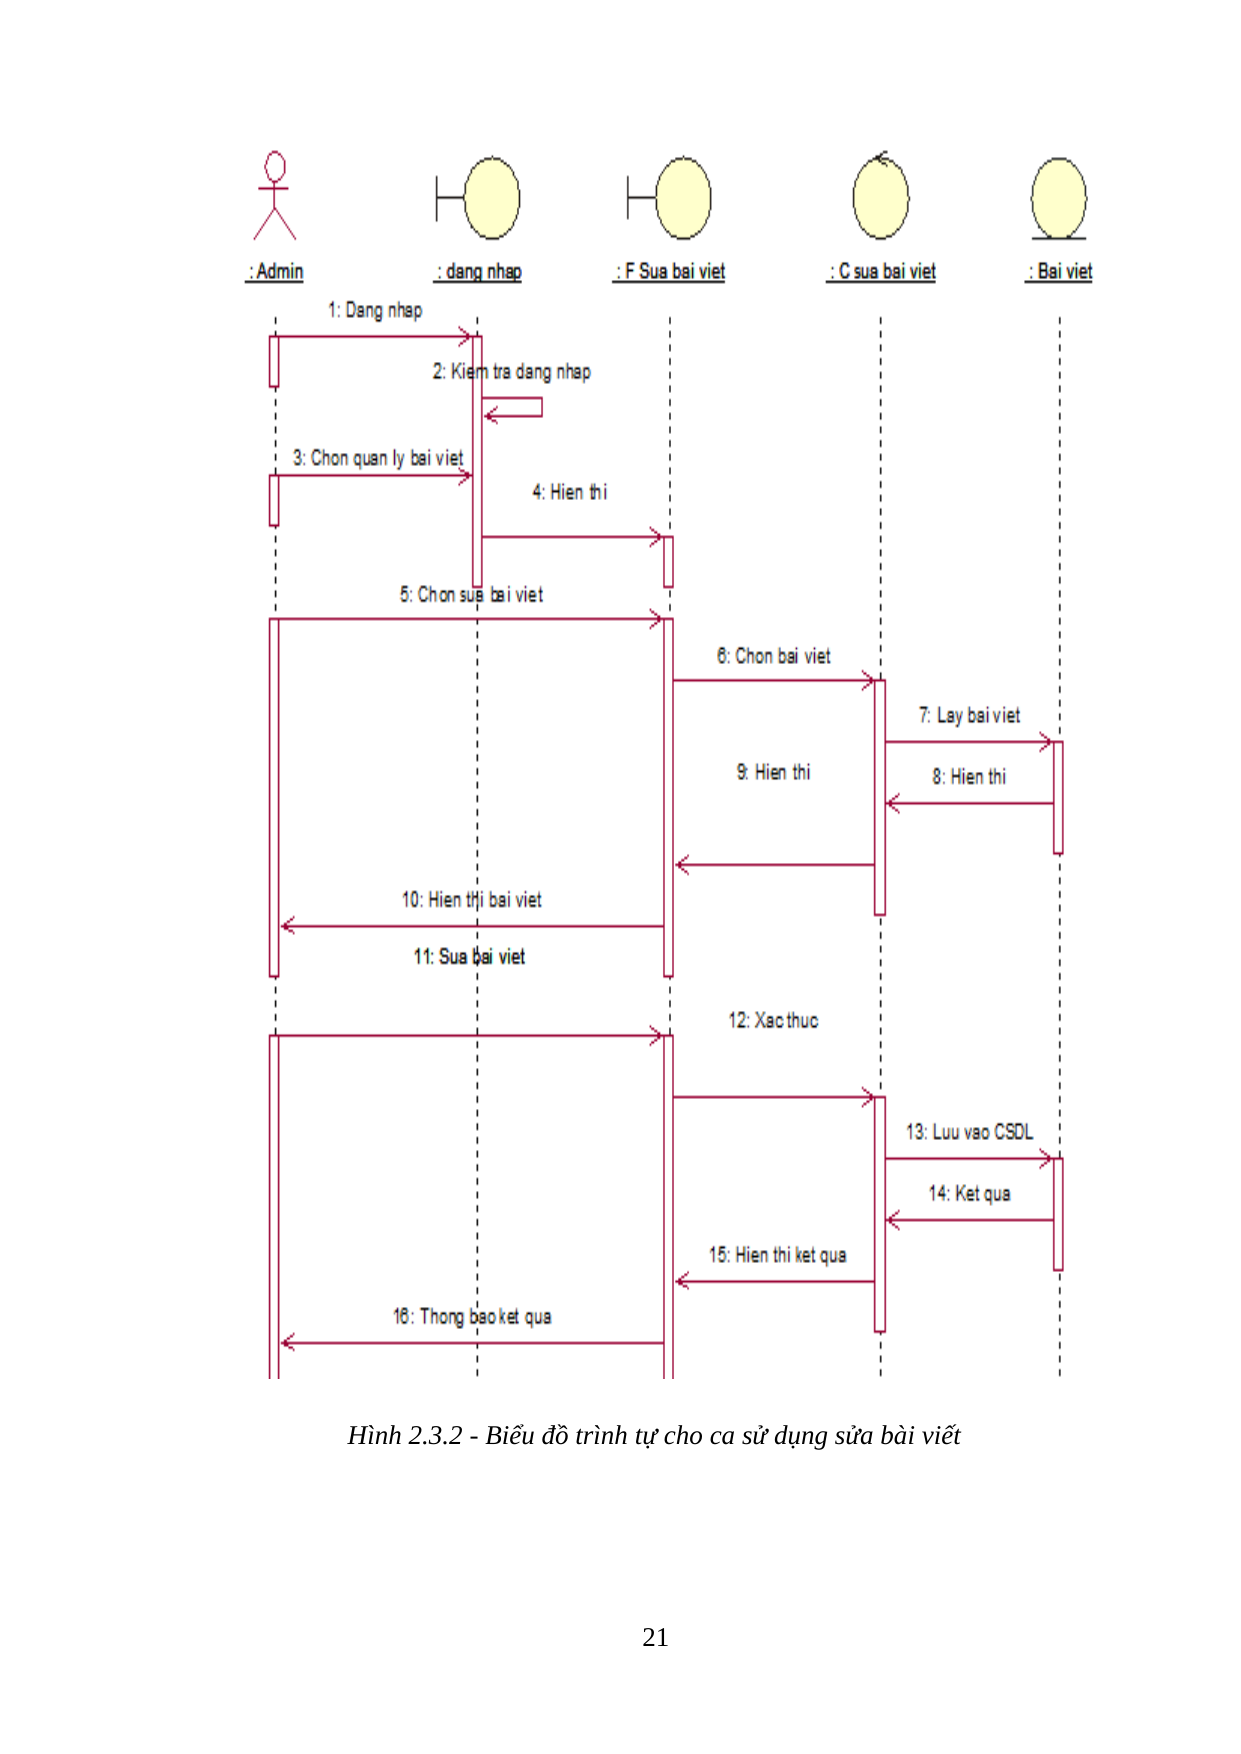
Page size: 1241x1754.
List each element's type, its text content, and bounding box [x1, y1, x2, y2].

picture [236, 147, 1105, 1379]
text Hình 2.3.2 - Biểu đồ trình tự cho ca sử dụng sửa bài viết [177, 1419, 1075, 1450]
